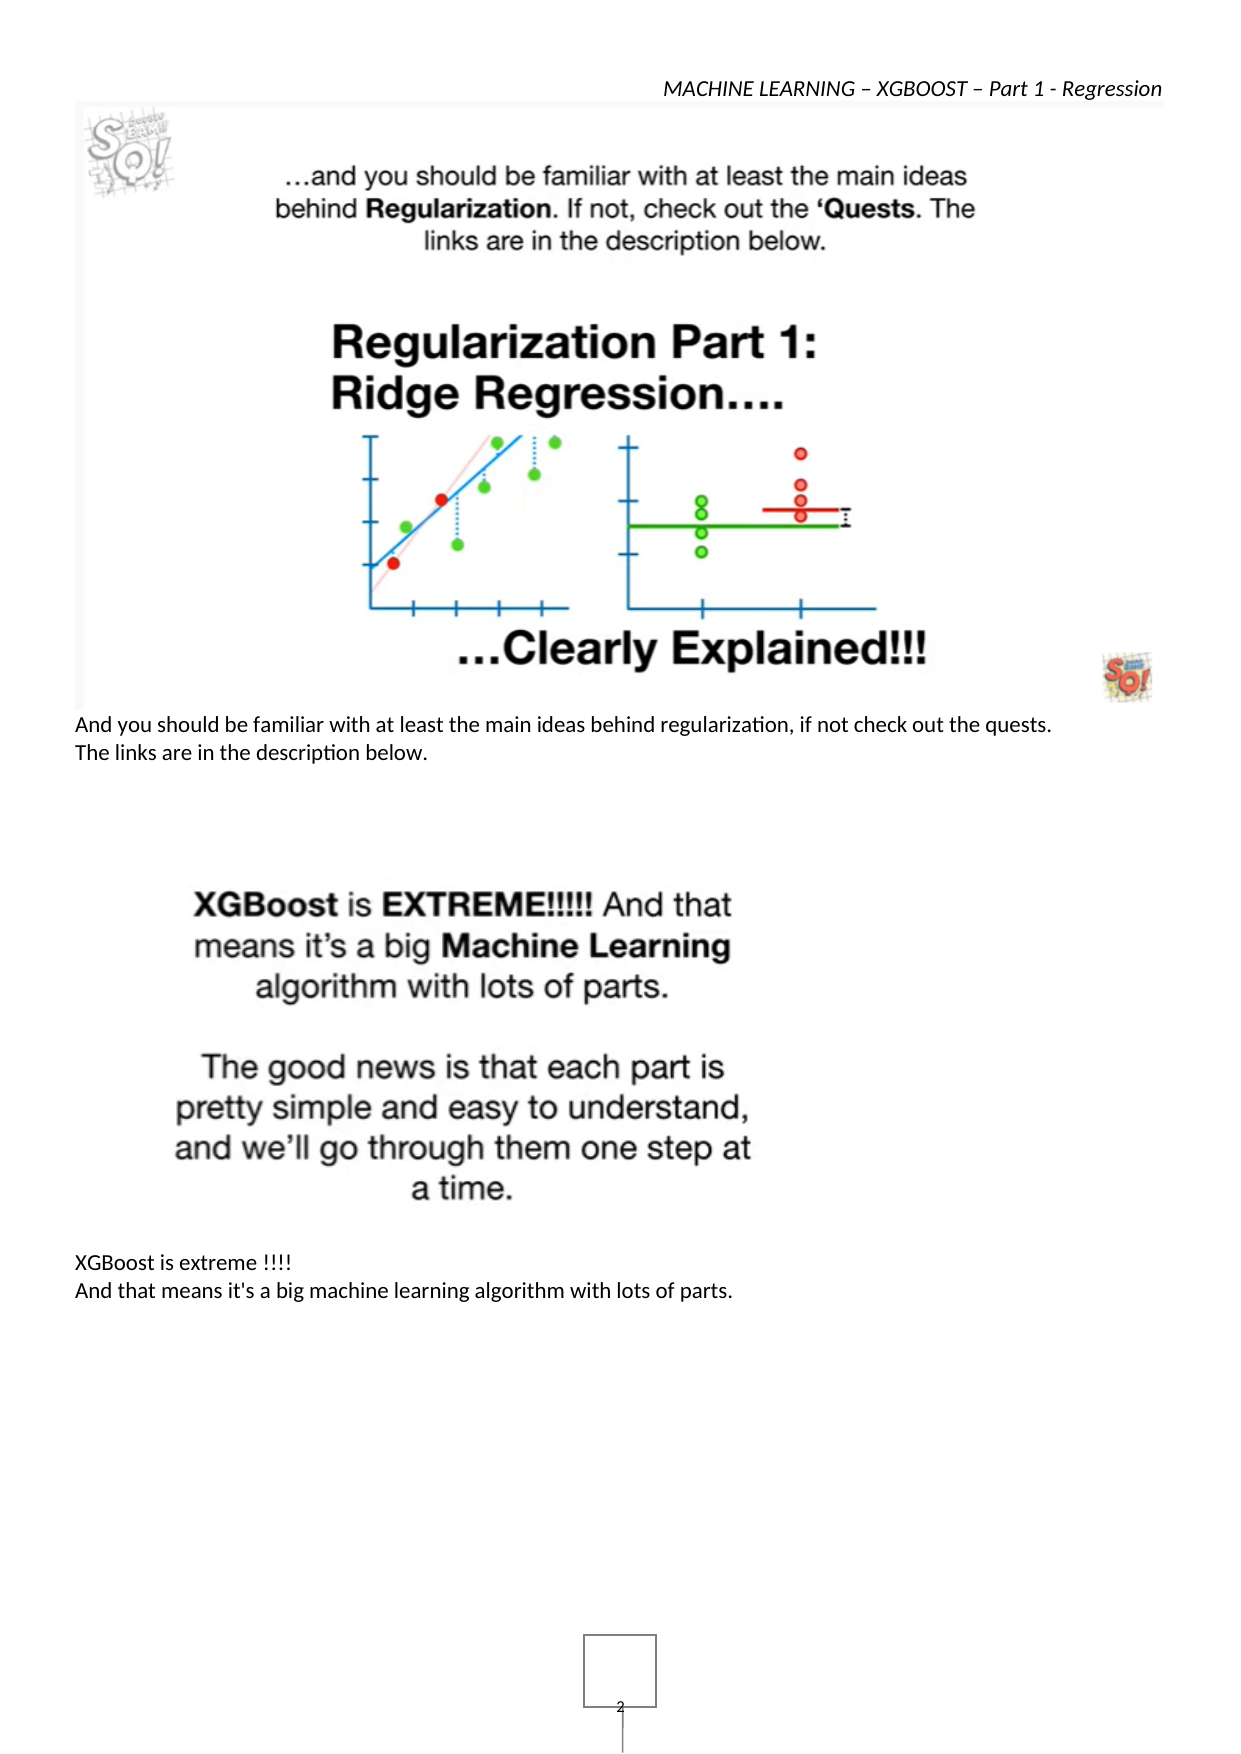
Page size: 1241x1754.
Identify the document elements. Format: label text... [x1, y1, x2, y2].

text And that means it's a big machine learning algorithm with lots of parts. [75, 1277, 1165, 1304]
picture [75, 793, 768, 1249]
picture [75, 101, 1166, 710]
text The links are in the description below. [75, 738, 1165, 766]
text XGBoost is extreme !!!! [75, 1248, 1165, 1277]
text And you should be familiar with at least the main ideas behind regularization, if not check out the quests. [75, 710, 1165, 738]
